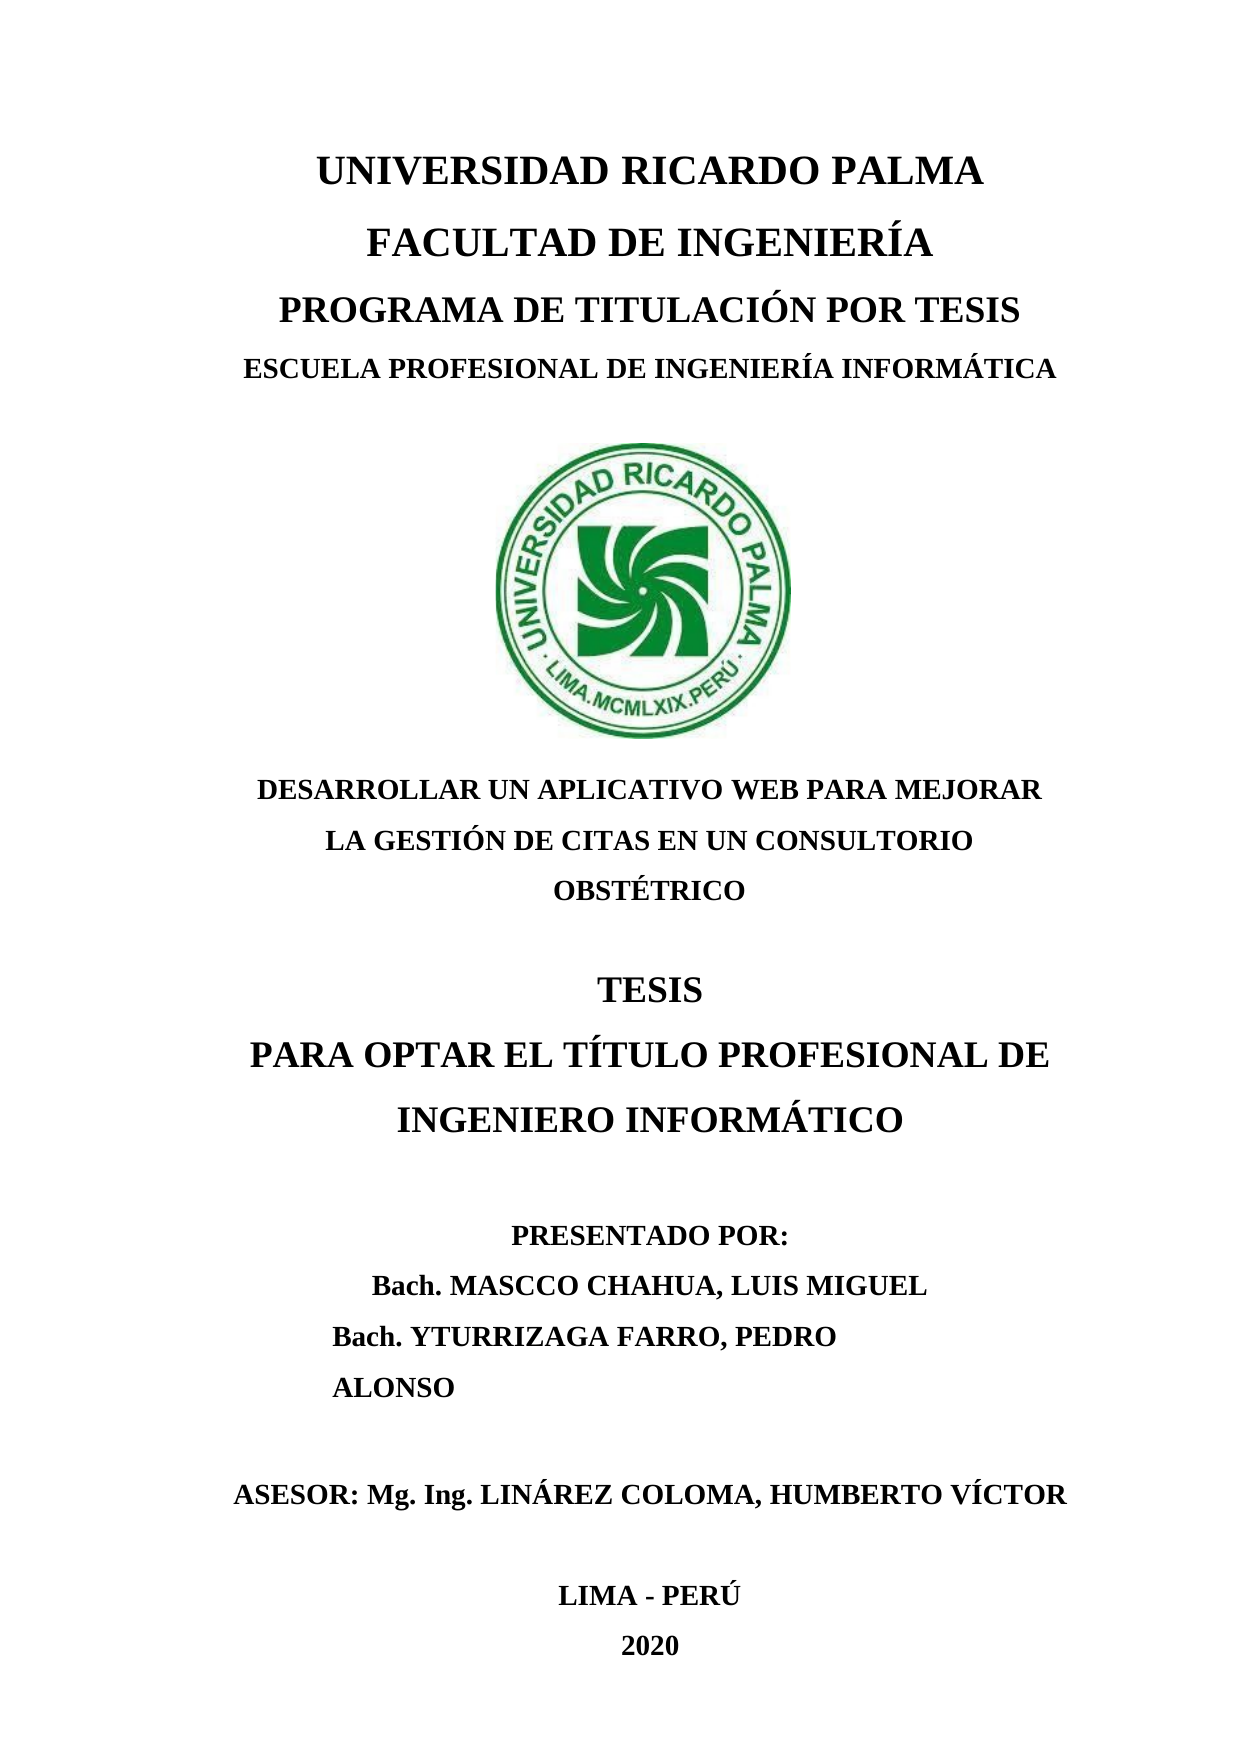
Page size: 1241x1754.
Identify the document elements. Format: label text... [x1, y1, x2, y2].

title TESIS [278, 967, 1021, 1011]
title PARA OPTAR EL TÍTULO PROFESIONAL DE INGENIERO INFORMÁTICO [233, 1032, 1067, 1140]
text Bach. MASCCO CHAHUA, LUIS MIGUEL Bach. YTURRIZAGA FARRO, PEDRO ALONSO [332, 1268, 967, 1403]
text UNIVERSIDAD RICARDO PALMA FACULTAD DE INGENIERÍA PROGRAMA DE TITULACIÓN POR TESIS [278, 145, 1021, 331]
text PRESENTADO POR: [511, 1218, 1105, 1252]
picture [495, 443, 791, 739]
text ASESOR: Mg. Ing. LINÁREZ COLOMA, HUMBERTO VÍCTOR LIMA - PERÚ [233, 1424, 1092, 1625]
text DESARROLLAR UN APLICATIVO WEB PARA MEJORAR LA GESTIÓN DE CITAS EN UN CONSULTORIO OBSTÉTRICO [233, 772, 1066, 907]
text ESCUELA PROFESIONAL DE INGENIERÍA INFORMÁTICA [233, 352, 1067, 384]
text 2020 [278, 1628, 1021, 1662]
